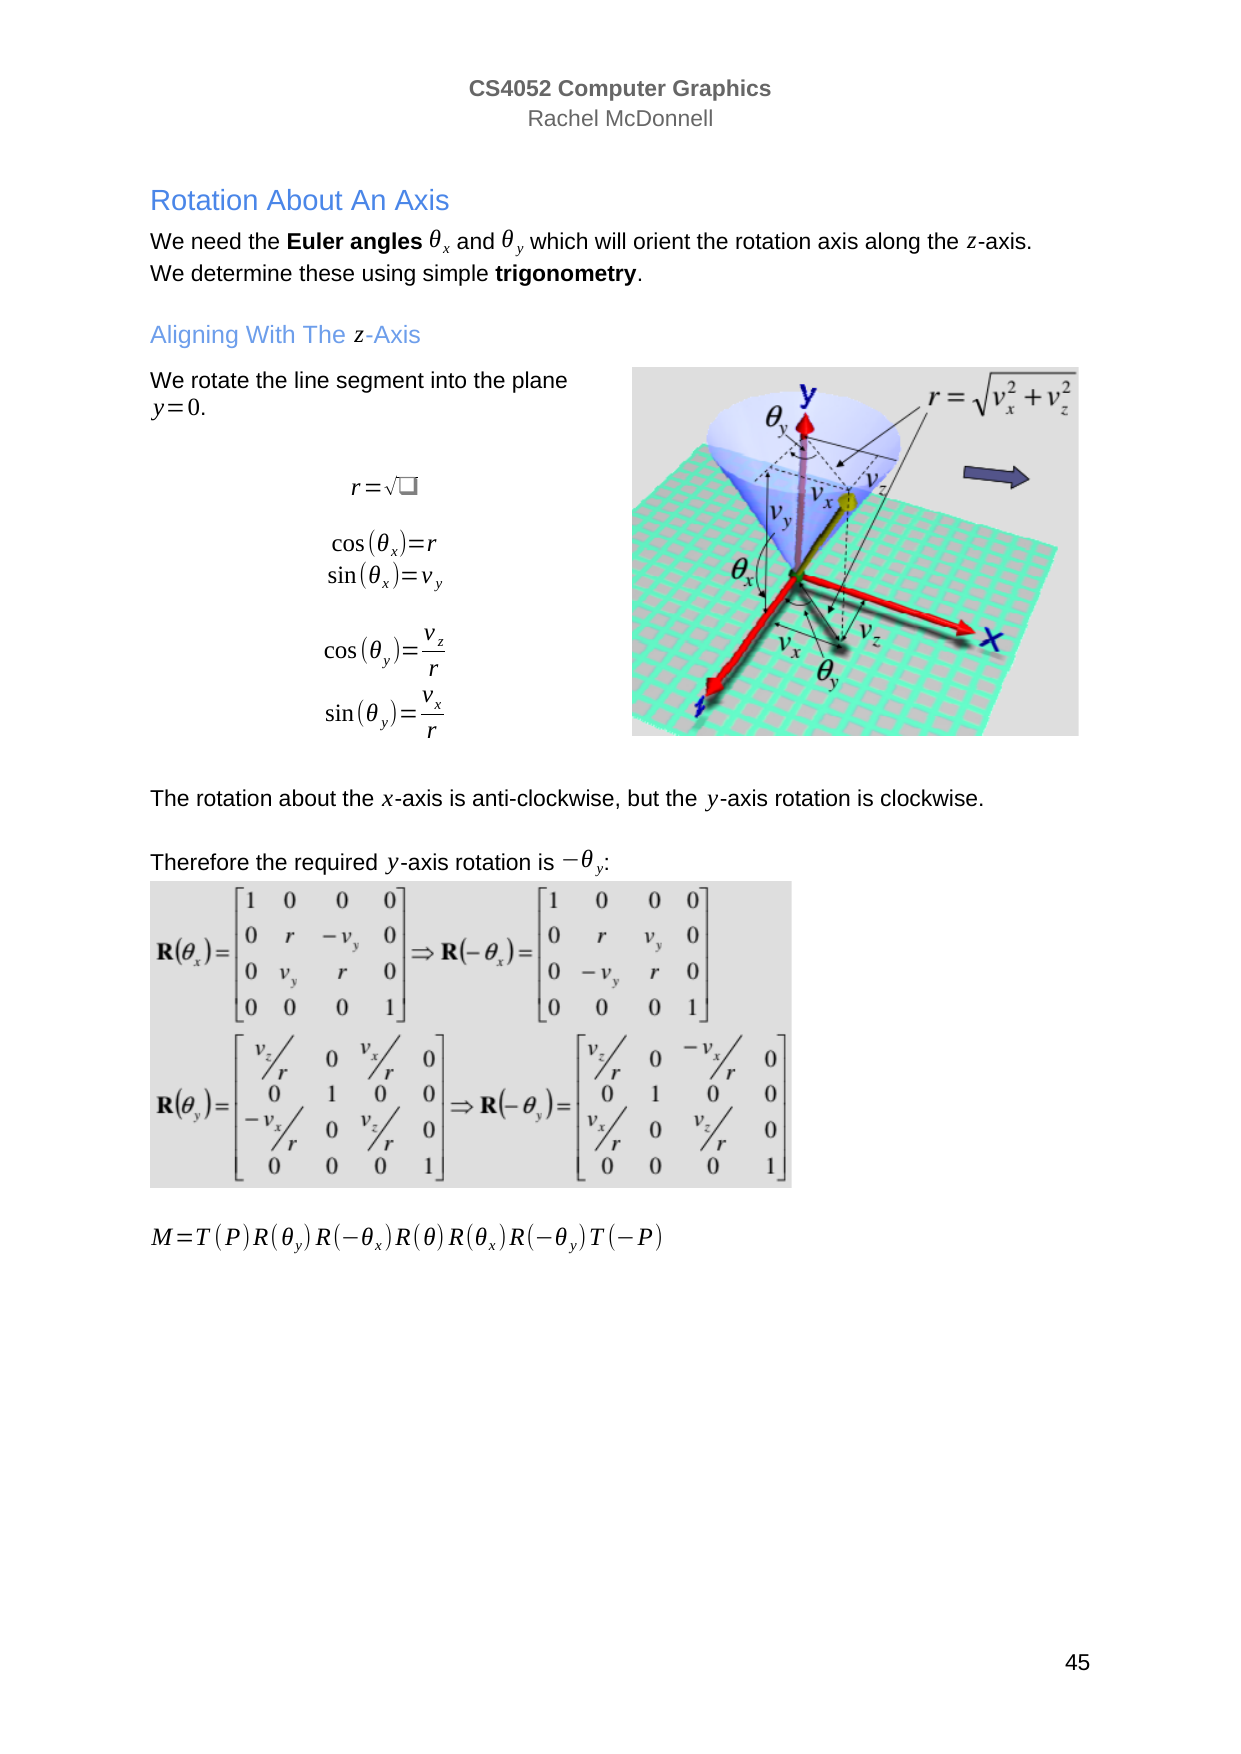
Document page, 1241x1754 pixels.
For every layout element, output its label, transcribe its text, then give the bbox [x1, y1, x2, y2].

text The rotation about the -axis is anti-clockwise, but the -axis rotation is clockwise. [150, 784, 1090, 812]
table_header [620, 357, 1091, 754]
text Therefore the required -axis rotation is : [150, 846, 1090, 877]
picture [150, 881, 792, 1188]
text We determine these using simple trigonometry. [150, 260, 1090, 287]
subtitle Rotation About An Axis [150, 183, 1090, 217]
text We need the Euler angles and which will orient the rotation axis along the -axis. [150, 225, 1090, 257]
picture [632, 367, 1079, 736]
subtitle Aligning With The -Axis [150, 320, 1090, 348]
table_header We rotate the line segment into the plane . [150, 357, 620, 754]
